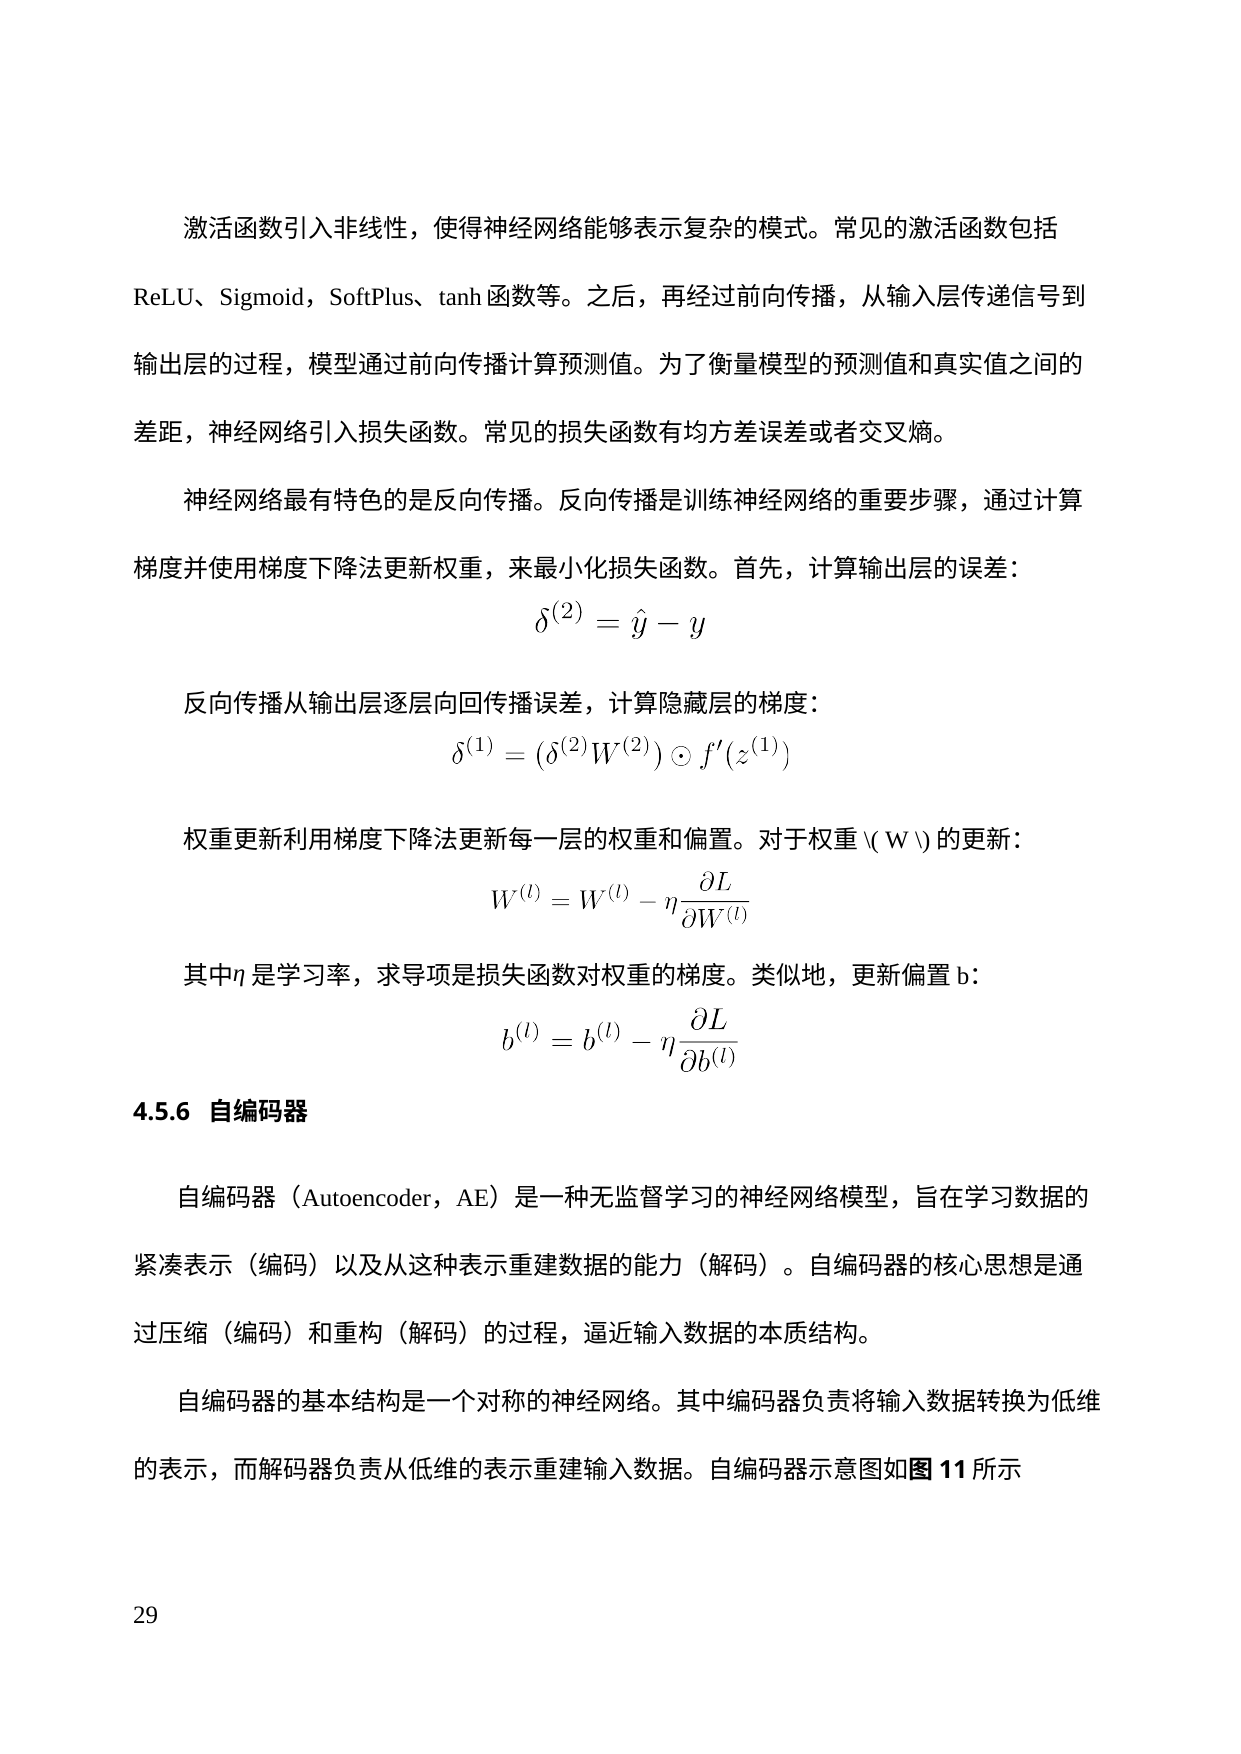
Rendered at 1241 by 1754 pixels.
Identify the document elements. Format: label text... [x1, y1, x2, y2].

picture [491, 871, 750, 928]
text 自编码器（Autoencoder，AE）是一种无监督学习的神经网络模型，旨在学习数据的紧凑表示（编码）以及从这种表示重建数据的能力（解码）。自编码器的核心思想是通过压缩（编码）和重构（解码）的过程，逼近输入数据的本质结构。 [133, 1162, 1107, 1365]
text 其中 是学习率，求导项是损失函数对权重的梯度。类似地，更新偏置b： [133, 940, 1107, 1008]
text 权重更新利用梯度下降法更新每一层的权重和偏置。对于权重 \( W \) 的更新： [133, 804, 1107, 872]
text 神经网络最有特色的是反向传播。反向传播是训练神经网络的重要步骤，通过计算梯度并使用梯度下降法更新权重，来最小化损失函数。首先，计算输出层的误差： [133, 464, 1107, 600]
text 反向传播从输出层逐层向回传播误差，计算隐藏层的梯度： [133, 668, 1107, 736]
subtitle 自编码器 [133, 1076, 1107, 1143]
picture [535, 600, 705, 639]
picture [502, 1007, 738, 1072]
text 激活函数引入非线性，使得神经网络能够表示复杂的模式。常见的激活函数包括ReLU、Sigmoid，SoftPlus、tanh函数等。之后，再经过前向传播，从输入层传递信号到输出层的过程，模型通过前向传播计算预测值。为了衡量模型的预测值和真实值之间的差距，神经网络引入损失函数。常见的损失函数有均方差误差或者交叉熵。 [133, 193, 1107, 464]
picture [452, 736, 789, 771]
text 自编码器的基本结构是一个对称的神经网络。其中编码器负责将输入数据转换为低维的表示，而解码器负责从低维的表示重建输入数据。自编码器示意图如图 11所示 [133, 1365, 1107, 1501]
